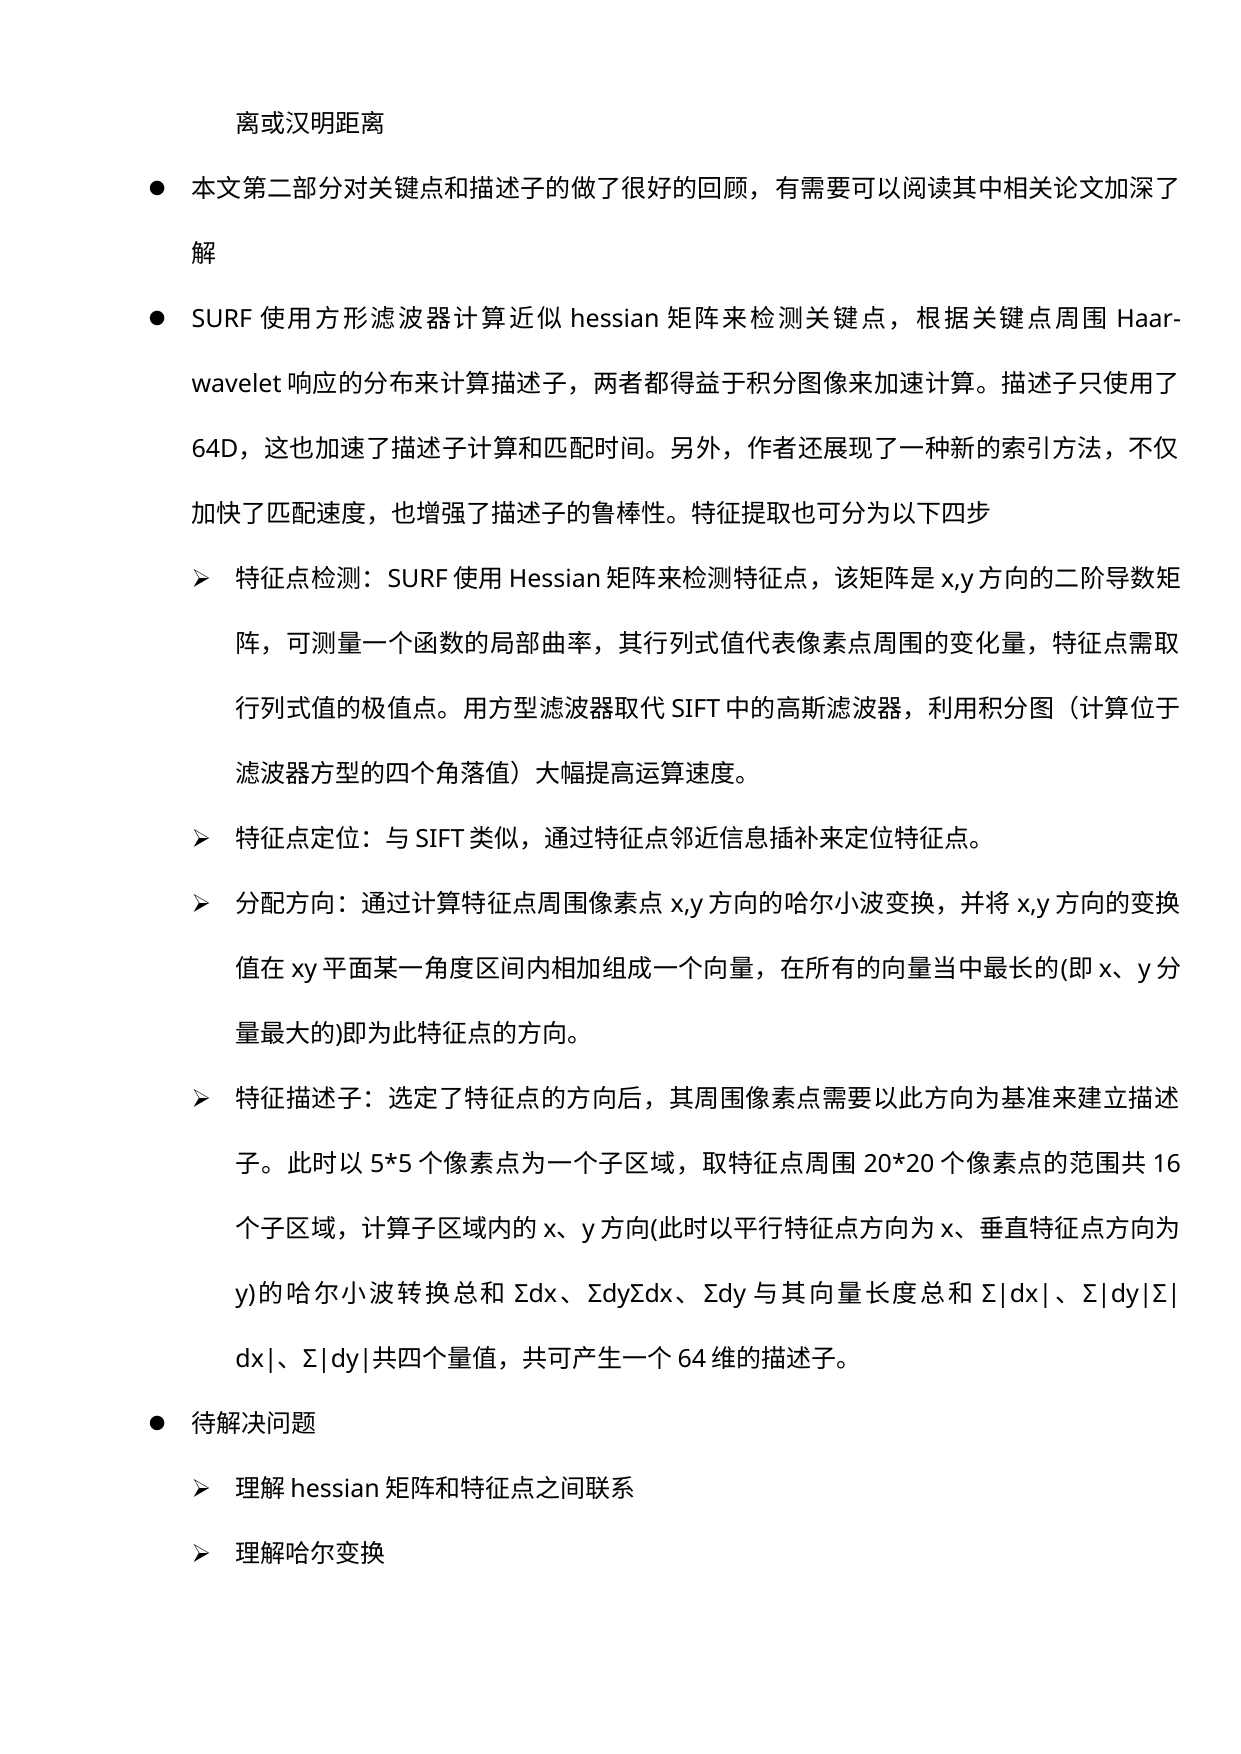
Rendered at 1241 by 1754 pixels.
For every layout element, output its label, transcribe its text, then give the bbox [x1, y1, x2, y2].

list 理解hessian矩阵和特征点之间联系 [191, 1454, 1181, 1519]
list 待解决问题 [148, 1389, 1181, 1454]
list 理解哈尔变换 [191, 1519, 1181, 1584]
list SURF使用方形滤波器计算近似hessian矩阵来检测关键点，根据关键点周围Haar-wavelet响应的分布来计算描述子，两者都得益于积分图像来加速计算。描述子只使用了64D，这也加速了描述子计算和匹配时间。另外，作者还展现了一种新的索引方法，不仅加快了匹配速度，也增强了描述子的鲁棒性。特征提取也可分为以下四步 [148, 284, 1181, 544]
list 分配方向：通过计算特征点周围像素点x,y方向的哈尔小波变换，并将x,y方向的变换值在xy平面某一角度区间内相加组成一个向量，在所有的向量当中最长的(即x、y分量最大的)即为此特征点的方向。 [191, 869, 1181, 1064]
list 特征描述子：选定了特征点的方向后，其周围像素点需要以此方向为基准来建立描述子。此时以5*5个像素点为一个子区域，取特征点周围20*20个像素点的范围共16个子区域，计算子区域内的x、y方向(此时以平行特征点方向为x、垂直特征点方向为y)的哈尔小波转换总和Σdx、ΣdyΣdx、Σdy与其向量长度总和Σ|dx|、Σ|dy|Σ|dx|、Σ|dy|共四个量值，共可产生一个64维的描述子。 [191, 1064, 1181, 1389]
list 特征点检测：SURF使用Hessian矩阵来检测特征点，该矩阵是x,y方向的二阶导数矩阵，可测量一个函数的局部曲率，其行列式值代表像素点周围的变化量，特征点需取行列式值的极值点。用方型滤波器取代SIFT中的高斯滤波器，利用积分图（计算位于滤波器方型的四个角落值）大幅提高运算速度。 [191, 544, 1181, 804]
list 特征点定位：与SIFT类似，通过特征点邻近信息插补来定位特征点。 [191, 804, 1181, 869]
list 本文第二部分对关键点和描述子的做了很好的回顾，有需要可以阅读其中相关论文加深了解 [148, 154, 1181, 284]
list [191, 89, 1181, 154]
